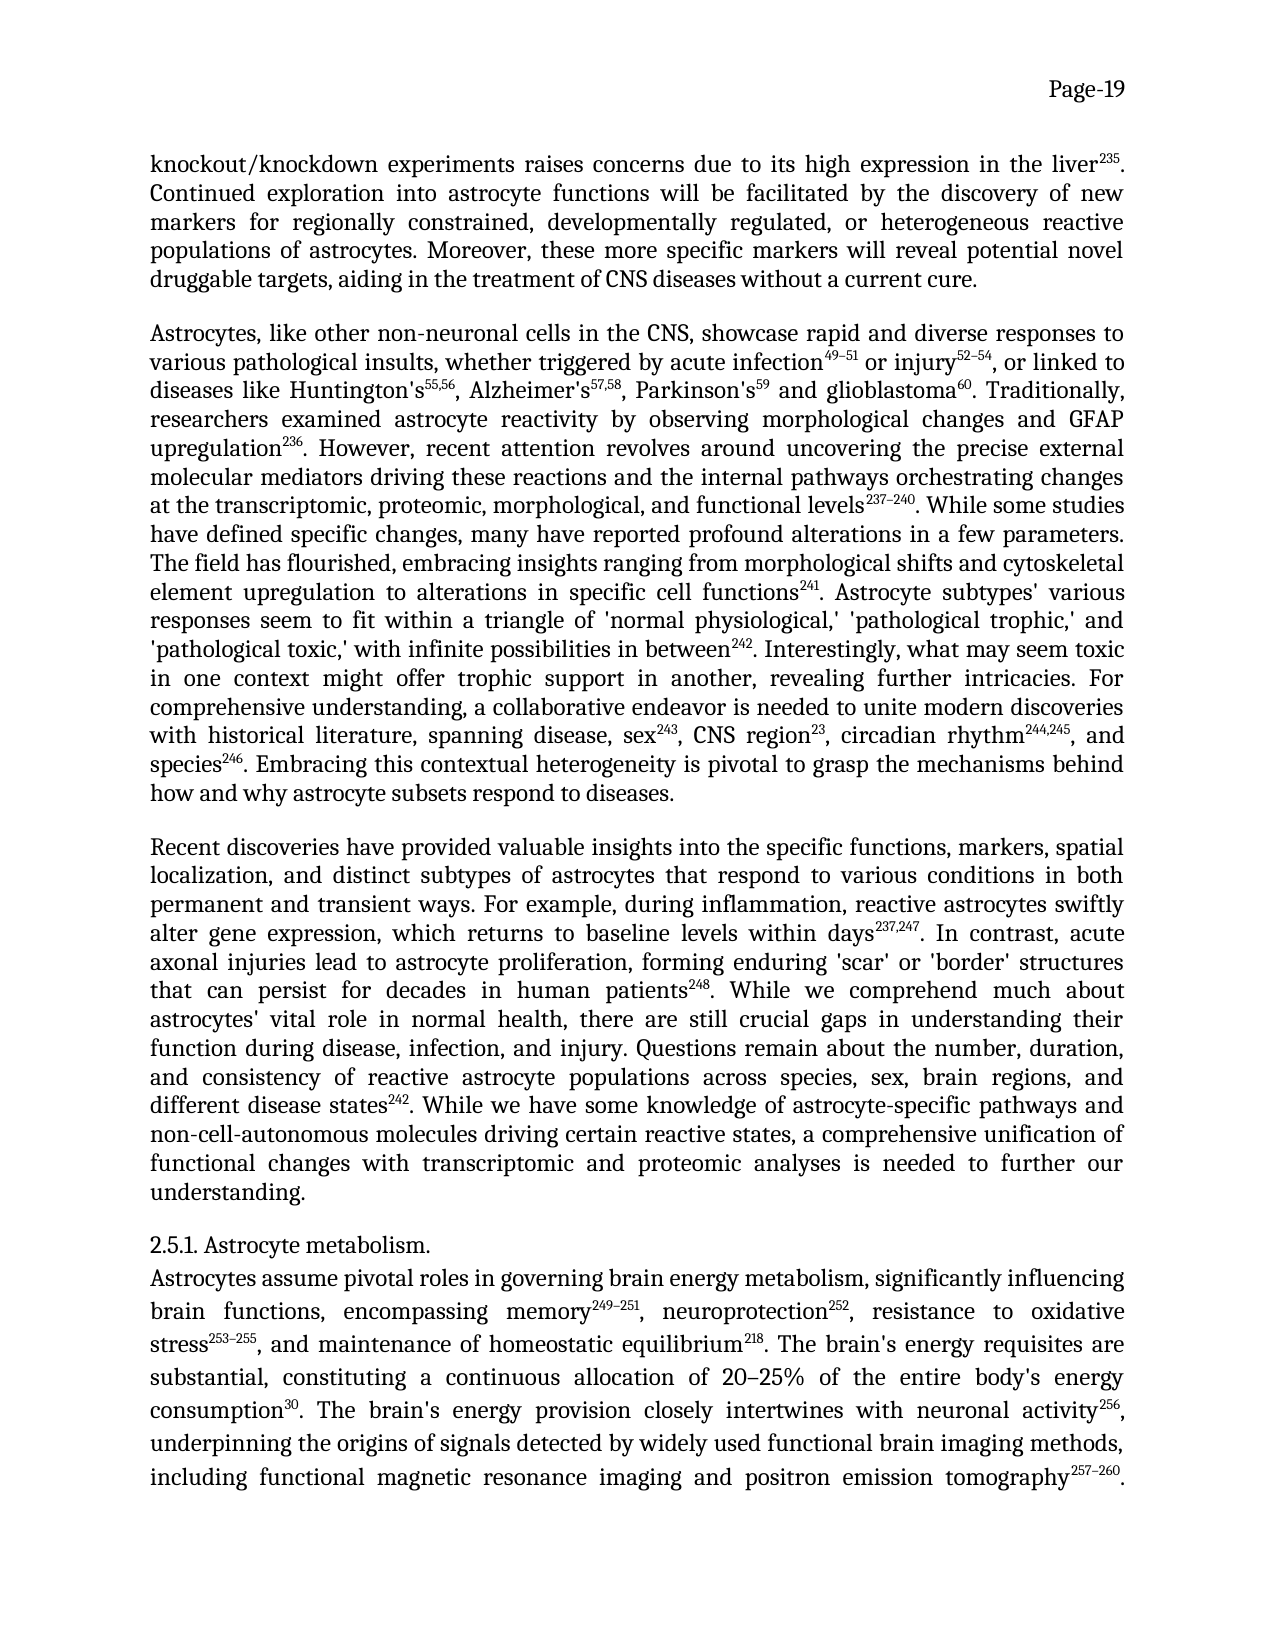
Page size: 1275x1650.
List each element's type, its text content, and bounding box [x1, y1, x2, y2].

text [150, 150, 1125, 294]
subtitle 2.5.1. Astrocyte metabolism. [150, 1231, 1125, 1260]
text Recent discoveries have provided valuable insights into the specific functions, markers, spatial localization, and distinct subtypes of astrocytes that respond to various conditions in both permanent and transient ways. For example, during inflammation, reactive astrocytes swiftly alter gene expression, which returns to baseline levels within days237,247. In contrast, acute axonal injuries lead to astrocyte proliferation, forming enduring 'scar' or 'border' structures that can persist for decades in human patients248. While we comprehend much about astrocytes' vital role in normal health, there are still crucial gaps in understanding their function during disease, infection, and injury. Questions remain about the number, duration, and consistency of reactive astrocyte populations across species, sex, brain regions, and different disease states242. While we have some knowledge of astrocyte-specific pathways and non-cell-autonomous molecules driving certain reactive states, a comprehensive unification of functional changes with transcriptomic and proteomic analyses is needed to further our understanding. [150, 832, 1125, 1206]
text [150, 1264, 1125, 1491]
text Astrocytes, like other non-neuronal cells in the CNS, showcase rapid and diverse responses to various pathological insults, whether triggered by acute infection49–51 or injury52–54, or linked to diseases like Huntington's55,56, Alzheimer's57,58, Parkinson's59 and glioblastoma60. Traditionally, researchers examined astrocyte reactivity by observing morphological changes and GFAP upregulation236. However, recent attention revolves around uncovering the precise external molecular mediators driving these reactions and the internal pathways orchestrating changes at the transcriptomic, proteomic, morphological, and functional levels237–240. While some studies have defined specific changes, many have reported profound alterations in a few parameters. The field has flourished, embracing insights ranging from morphological shifts and cytoskeletal element upregulation to alterations in specific cell functions241. Astrocyte subtypes' various responses seem to fit within a triangle of 'normal physiological,' 'pathological trophic,' and 'pathological toxic,' with infinite possibilities in between242. Interestingly, what may seem toxic in one context might offer trophic support in another, revealing further intricacies. For comprehensive understanding, a collaborative endeavor is needed to unite modern discoveries with historical literature, spanning disease, sex243, CNS region23, circadian rhythm244,245, and species246. Embracing this contextual heterogeneity is pivotal to grasp the mechanisms behind how and why astrocyte subsets respond to diseases. [150, 319, 1125, 807]
